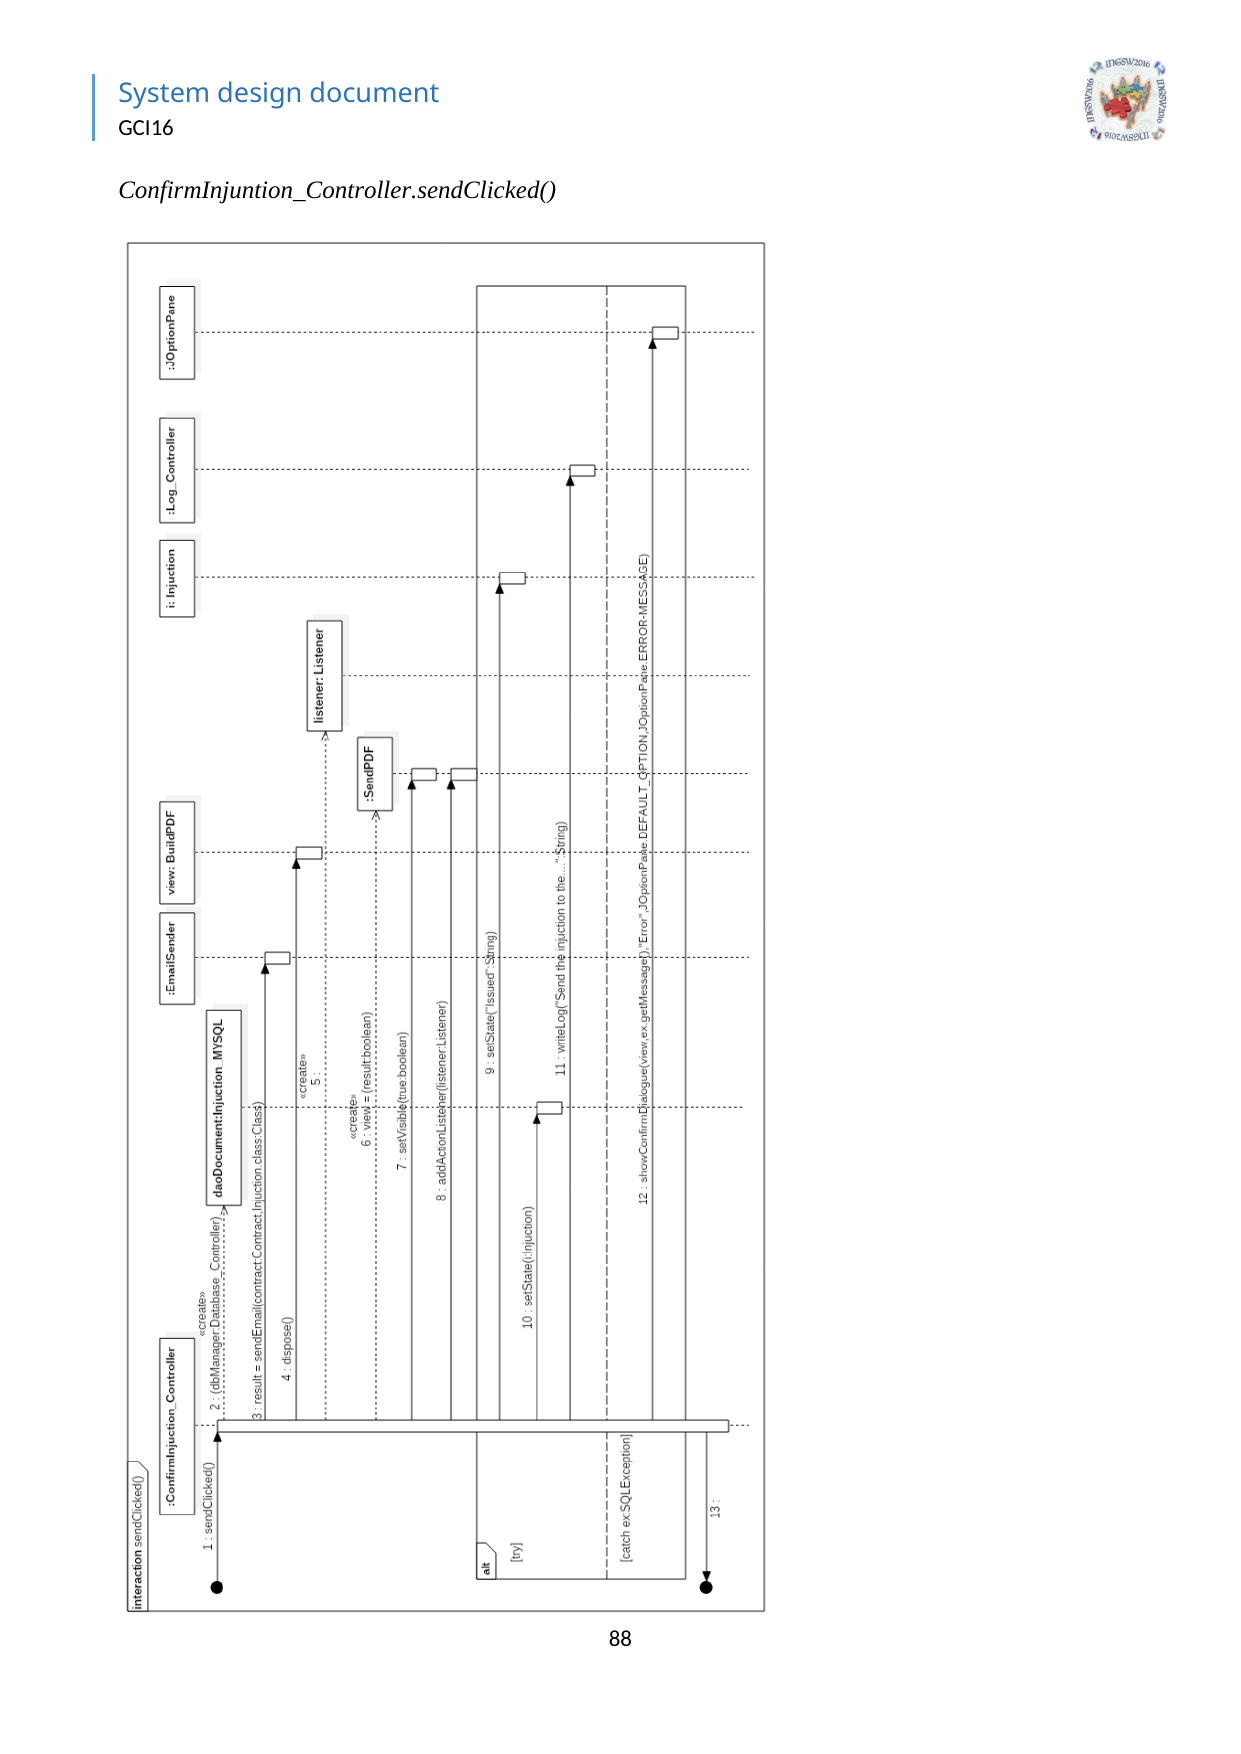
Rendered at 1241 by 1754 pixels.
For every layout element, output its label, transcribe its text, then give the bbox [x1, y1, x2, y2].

picture [1076, 55, 1171, 149]
picture [119, 208, 799, 1618]
subtitle ConfirmInjuntion_Controller.sendClicked() [118, 175, 1122, 203]
